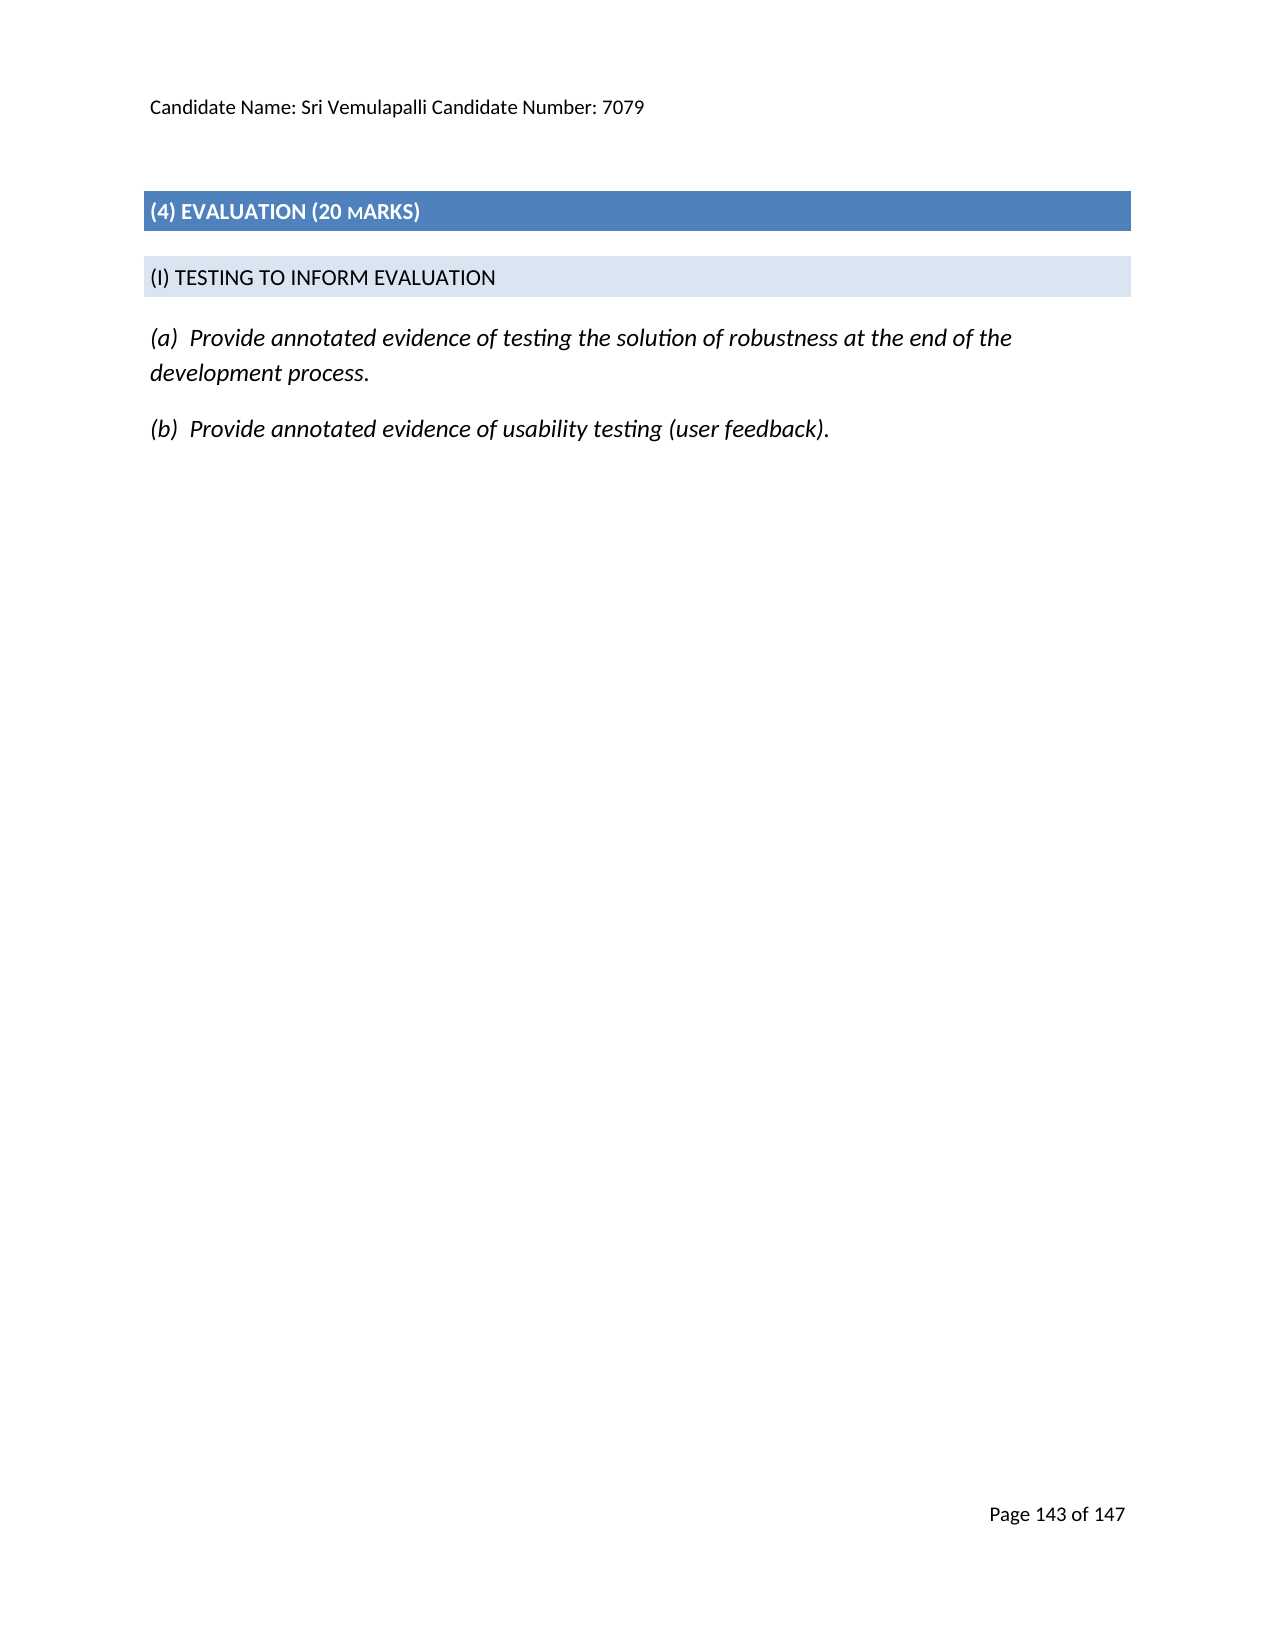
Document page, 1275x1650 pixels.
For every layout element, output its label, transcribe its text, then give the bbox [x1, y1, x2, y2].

subtitle (4) EVALUATION (20 mARKS) [150, 197, 1125, 225]
text (b) Provide annotated evidence of usability testing (user feedback). [150, 413, 1125, 443]
subtitle (I) TESTING TO INFORM EVALUATION [150, 263, 1125, 291]
text (a) Provide annotated evidence of testing the solution of robustness at the end of the development process. [150, 322, 1125, 387]
